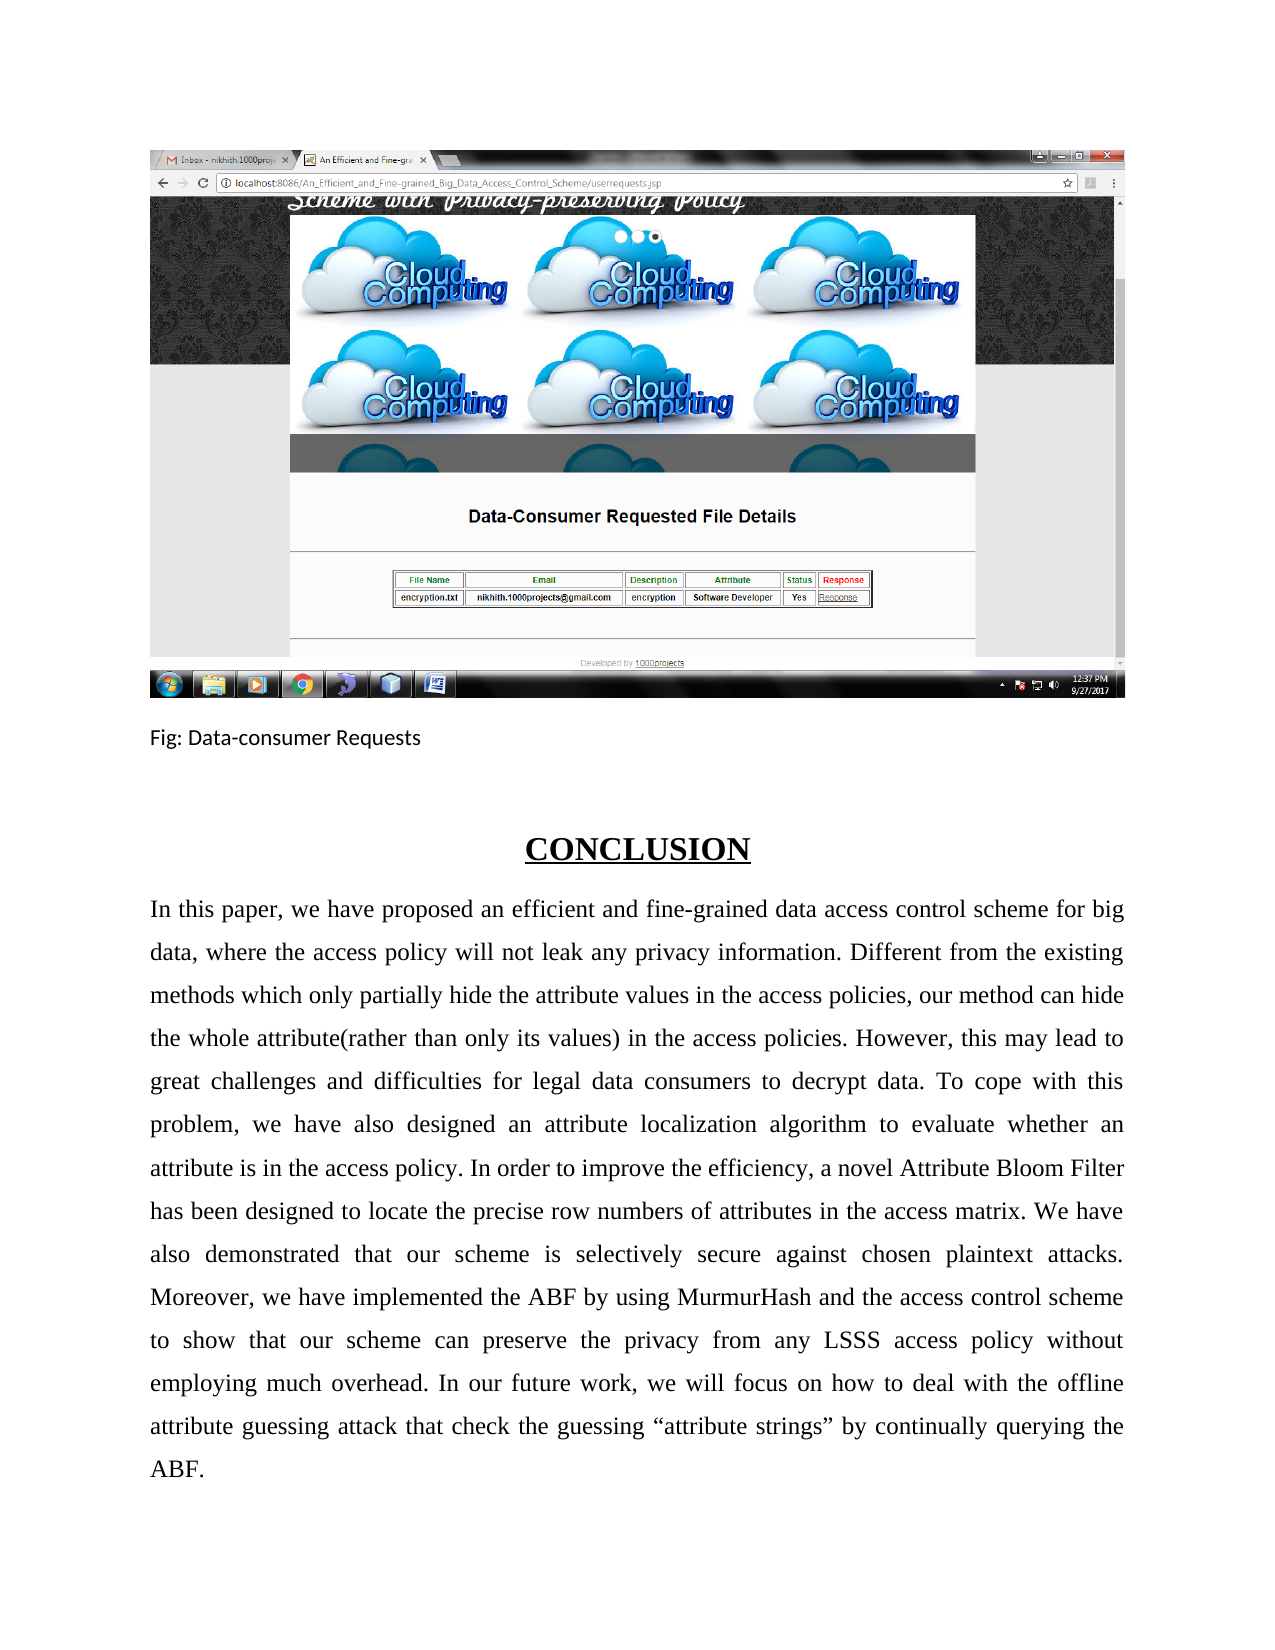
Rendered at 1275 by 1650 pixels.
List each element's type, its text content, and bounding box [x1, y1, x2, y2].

picture [150, 150, 1125, 698]
text In this paper, we have proposed an efficient and fine-grained data access control scheme for big data, where the access policy will not leak any privacy information. Different from the existing methods which only partially hide the attribute values in the access policies, our method can hide the whole attribute(rather than only its values) in the access policies. However, this may lead to great challenges and difficulties for legal data consumers to decrypt data. To cope with this problem, we have also designed an attribute localization algorithm to evaluate whether an attribute is in the access policy. In order to improve the efficiency, a novel Attribute Bloom Filter has been designed to locate the precise row numbers of attributes in the access matrix. We have also demonstrated that our scheme is selectively secure against chosen plaintext attacks. Moreover, we have implemented the ABF by using MurmurHash and the access control scheme to show that our scheme can preserve the privacy from any LSSS access policy without employing much overhead. In our future work, we will focus on how to deal with the offline attribute guessing attack that check the guessing “attribute strings” by continually querying the ABF. [150, 894, 1125, 1483]
text CONCLUSION [150, 829, 1125, 867]
text Fig: Data-consumer Requests [150, 723, 1125, 751]
